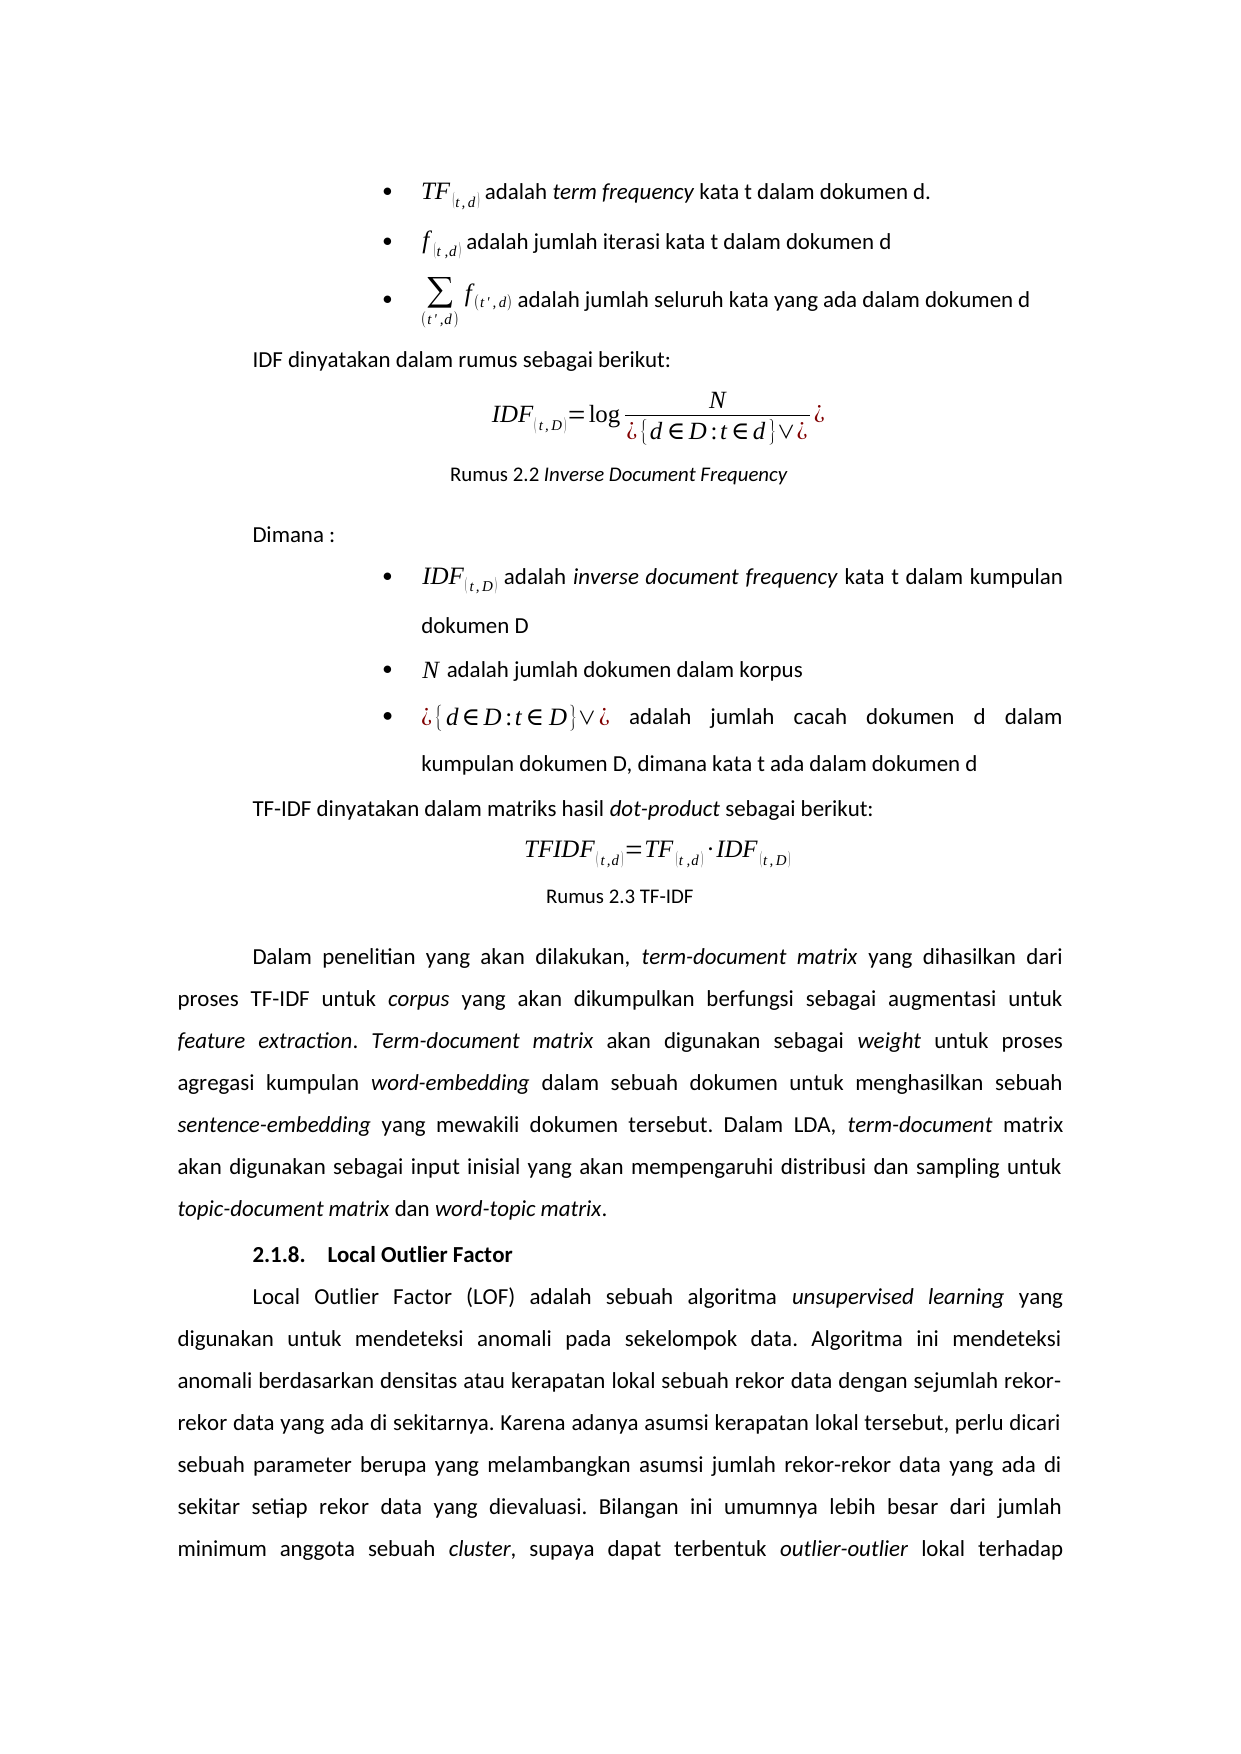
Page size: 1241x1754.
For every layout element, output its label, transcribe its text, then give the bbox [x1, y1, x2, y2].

list adalah jumlah iterasi kata t dalam dokumen d [383, 227, 1063, 260]
list adalah jumlah seluruh kata yang ada dalam dokumen d [383, 276, 1063, 328]
text IDF dinyatakan dalam rumus sebagai berikut: [177, 345, 1063, 373]
list adalah term frequency kata t dalam dokumen d. [383, 177, 1063, 211]
text Rumus 2.2 Inverse Document Frequency [176, 461, 1063, 486]
text TF-IDF dinyatakan dalam matriks hasil dot-product sebagai berikut: [177, 794, 1063, 822]
list adalah inverse document frequency kata t dalam kumpulan dokumen D [383, 562, 1063, 639]
text Dalam penelitian yang akan dilakukan, term-document matrix yang dihasilkan dari proses TF-IDF untuk corpus yang akan dikumpulkan berfungsi sebagai augmentasi untuk feature extraction. Term-document matrix akan digunakan sebagai weight untuk proses agregasi kumpulan word-embedding dalam sebuah dokumen untuk menghasilkan sebuah sentence-embedding yang mewakili dokumen tersebut. Dalam LDA, term-document matrix akan digunakan sebagai input inisial yang akan mempengaruhi distribusi dan sampling untuk topic-document matrix dan word-topic matrix. [177, 942, 1063, 1222]
text Rumus 2.3 TF-IDF [176, 883, 1063, 908]
list adalah jumlah dokumen dalam korpus [383, 656, 1063, 686]
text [177, 1282, 1063, 1562]
subtitle Local Outlier Factor [252, 1240, 1063, 1268]
text Dimana : [177, 520, 1063, 548]
list adalah jumlah cacah dokumen d dalam kumpulan dokumen D, dimana kata t ada dalam dokumen d [383, 702, 1063, 778]
